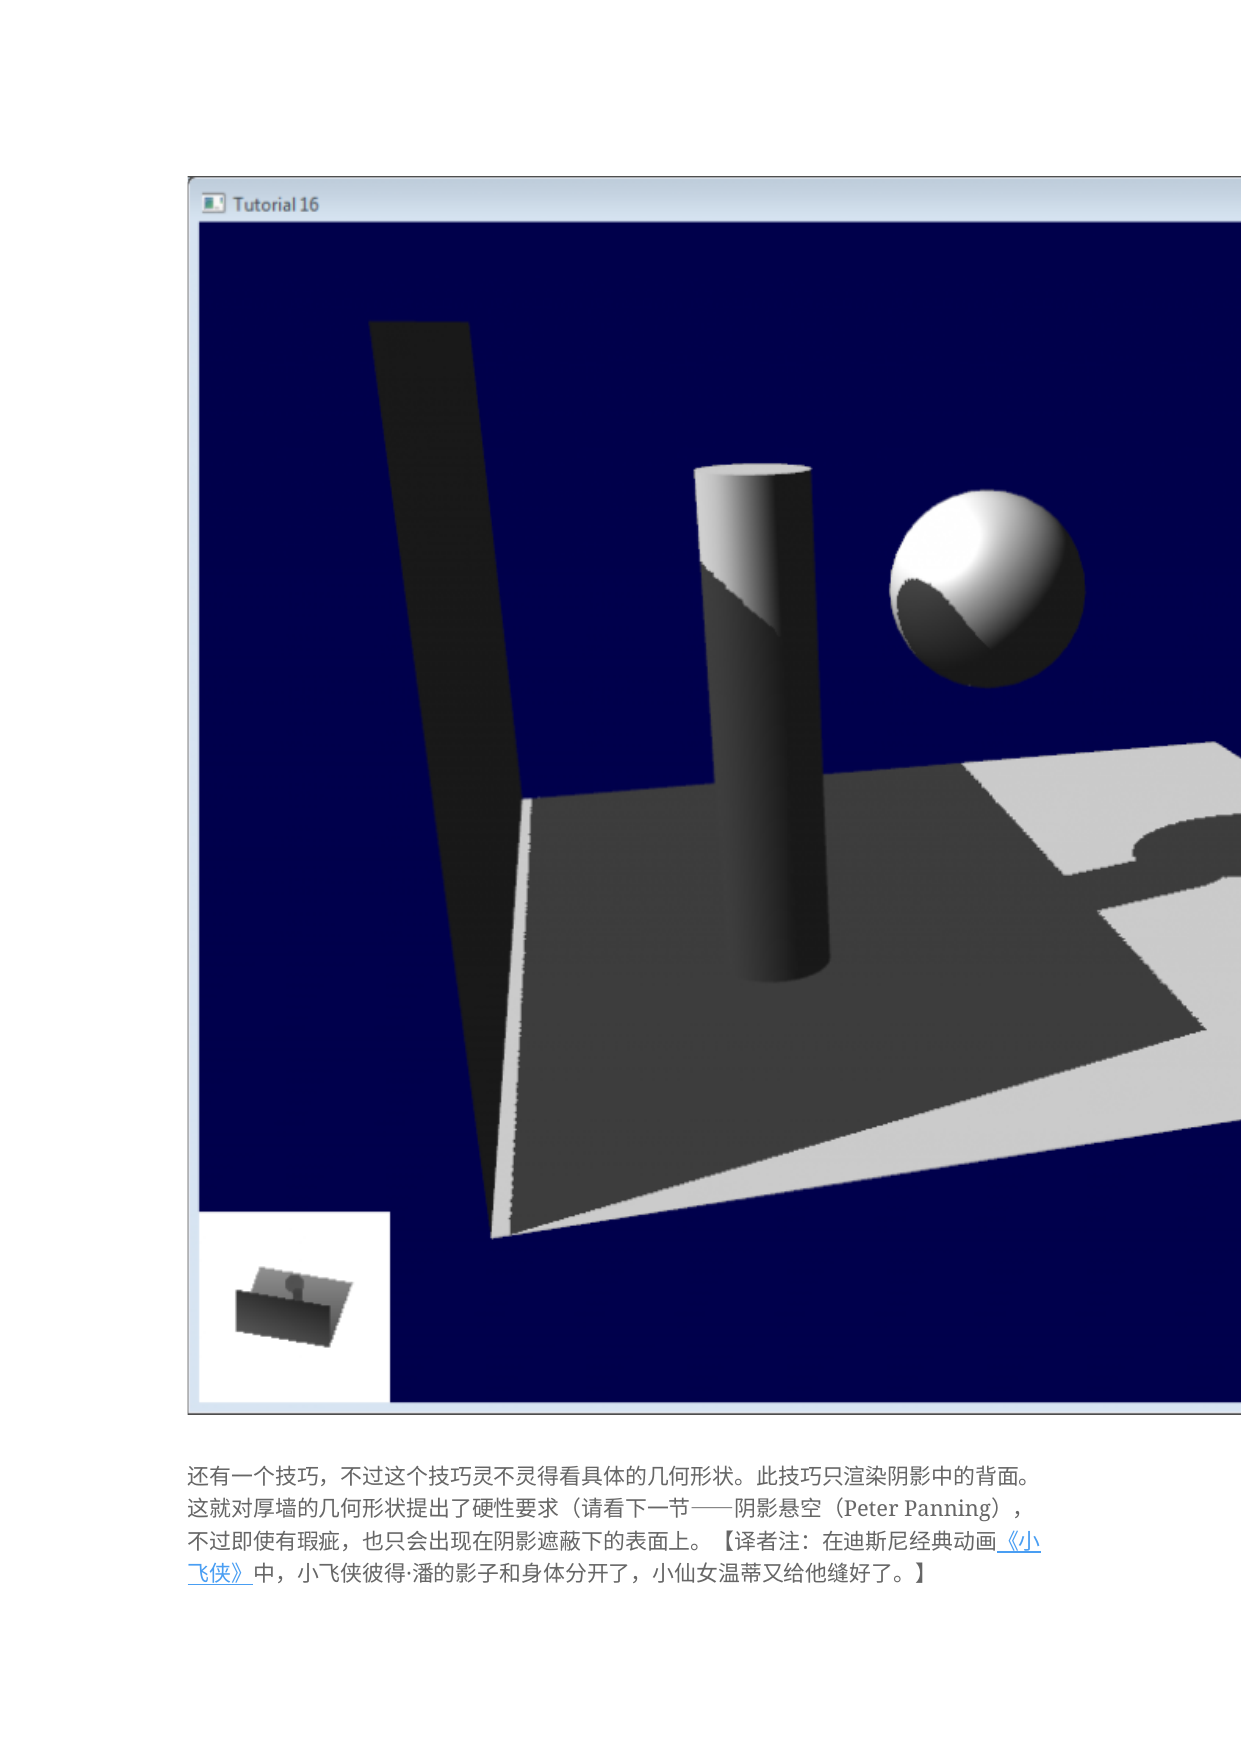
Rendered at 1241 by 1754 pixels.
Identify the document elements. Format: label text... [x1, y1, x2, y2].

text 还有一个技巧，不过这个技巧灵不灵得看具体的几何形状。此技巧只渲染阴影中的背面。这就对厚墙的几何形状提出了硬性要求（请看下一节——阴影悬空（Peter Panning），不过即使有瑕疵，也只会出现在阴影遮蔽下的表面上。【译者注：在迪斯尼经典动画《小飞侠》中，小飞侠彼得·潘的影子和身体分开了，小仙女温蒂又给他缝好了。】 [187, 1459, 1053, 1589]
picture [187, 176, 1241, 1415]
